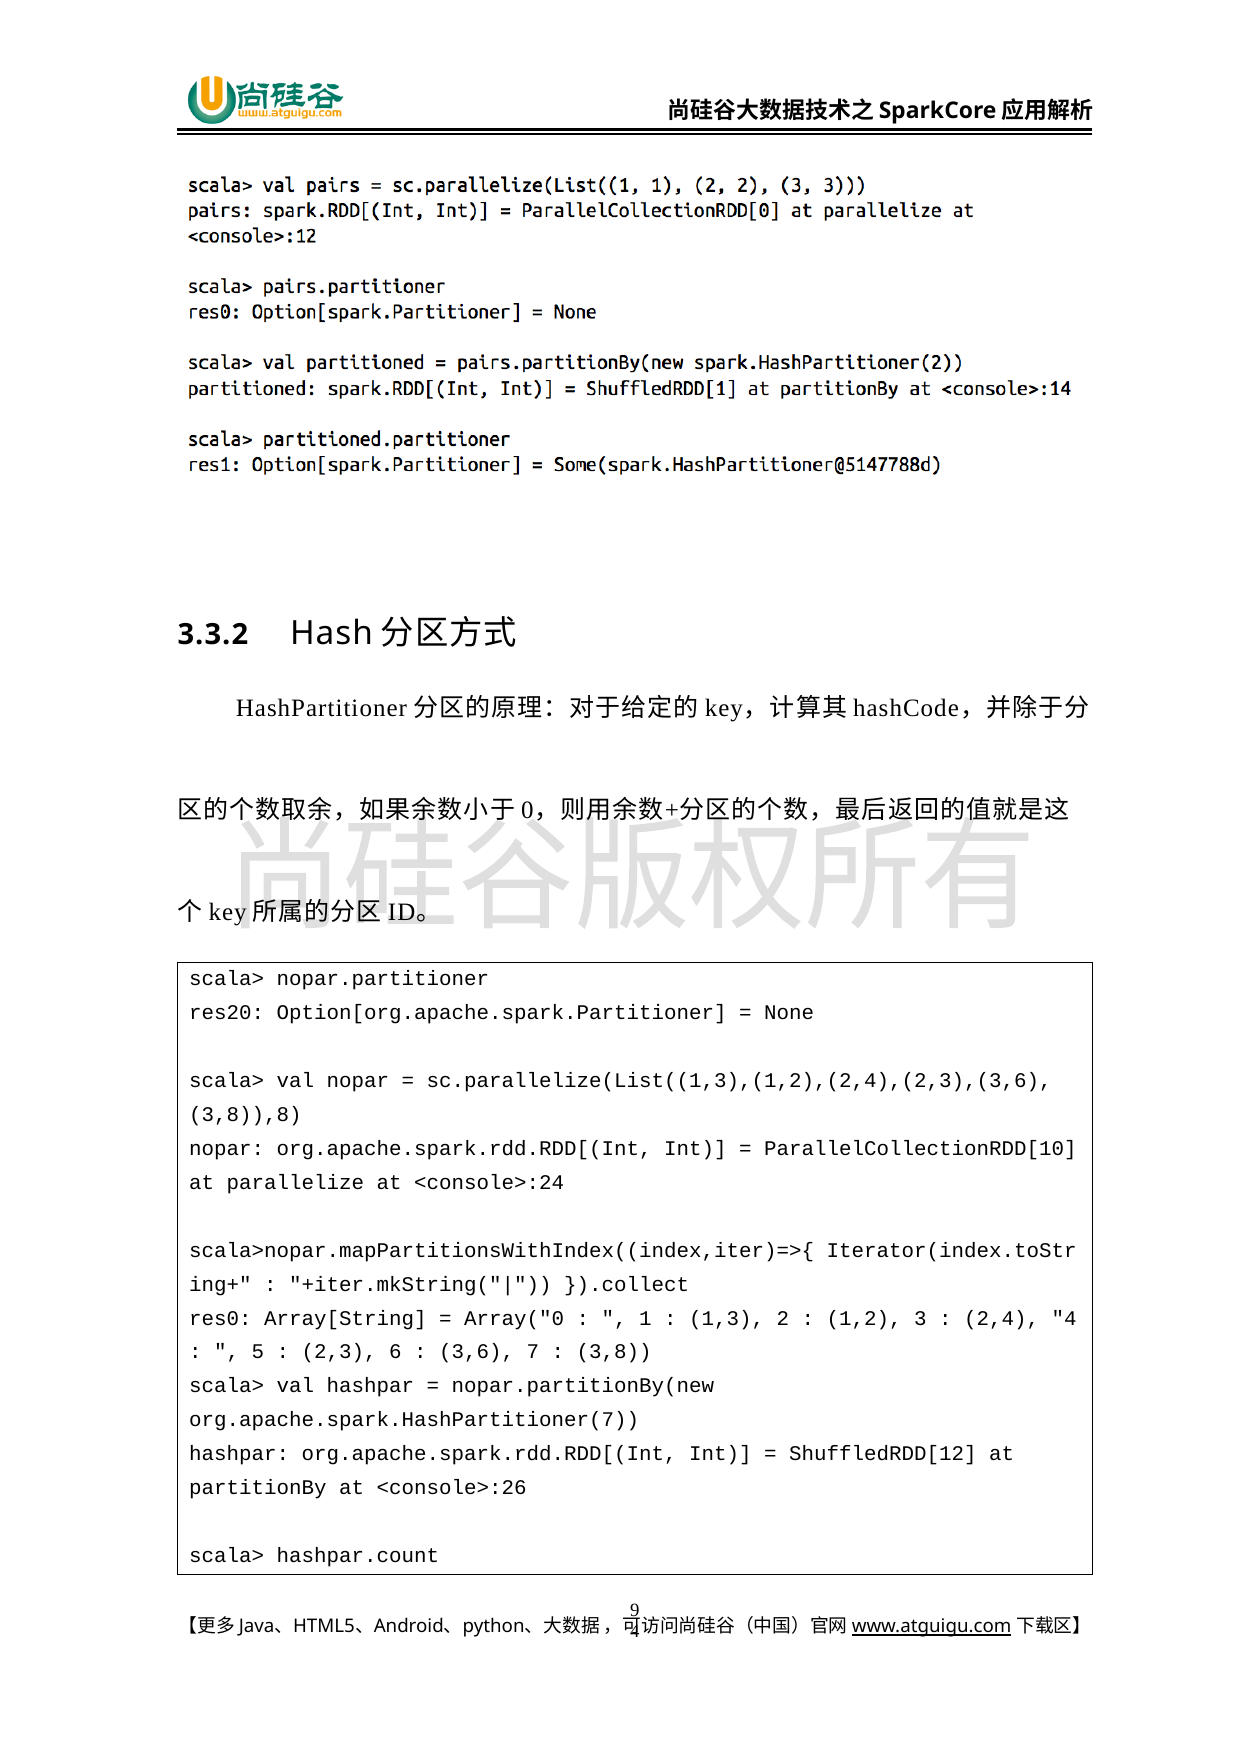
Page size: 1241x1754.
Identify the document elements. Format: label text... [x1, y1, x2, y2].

picture [177, 171, 1093, 488]
subtitle Hash分区方式 [177, 596, 1092, 664]
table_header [178, 963, 1092, 1574]
text HashPartitioner分区的原理：对于给定的key，计算其hashCode，并除于分区的个数取余，如果余数小于0，则用余数+分区的个数，最后返回的值就是这个key所属的分区ID。 [177, 672, 1092, 944]
picture [177, 68, 362, 128]
